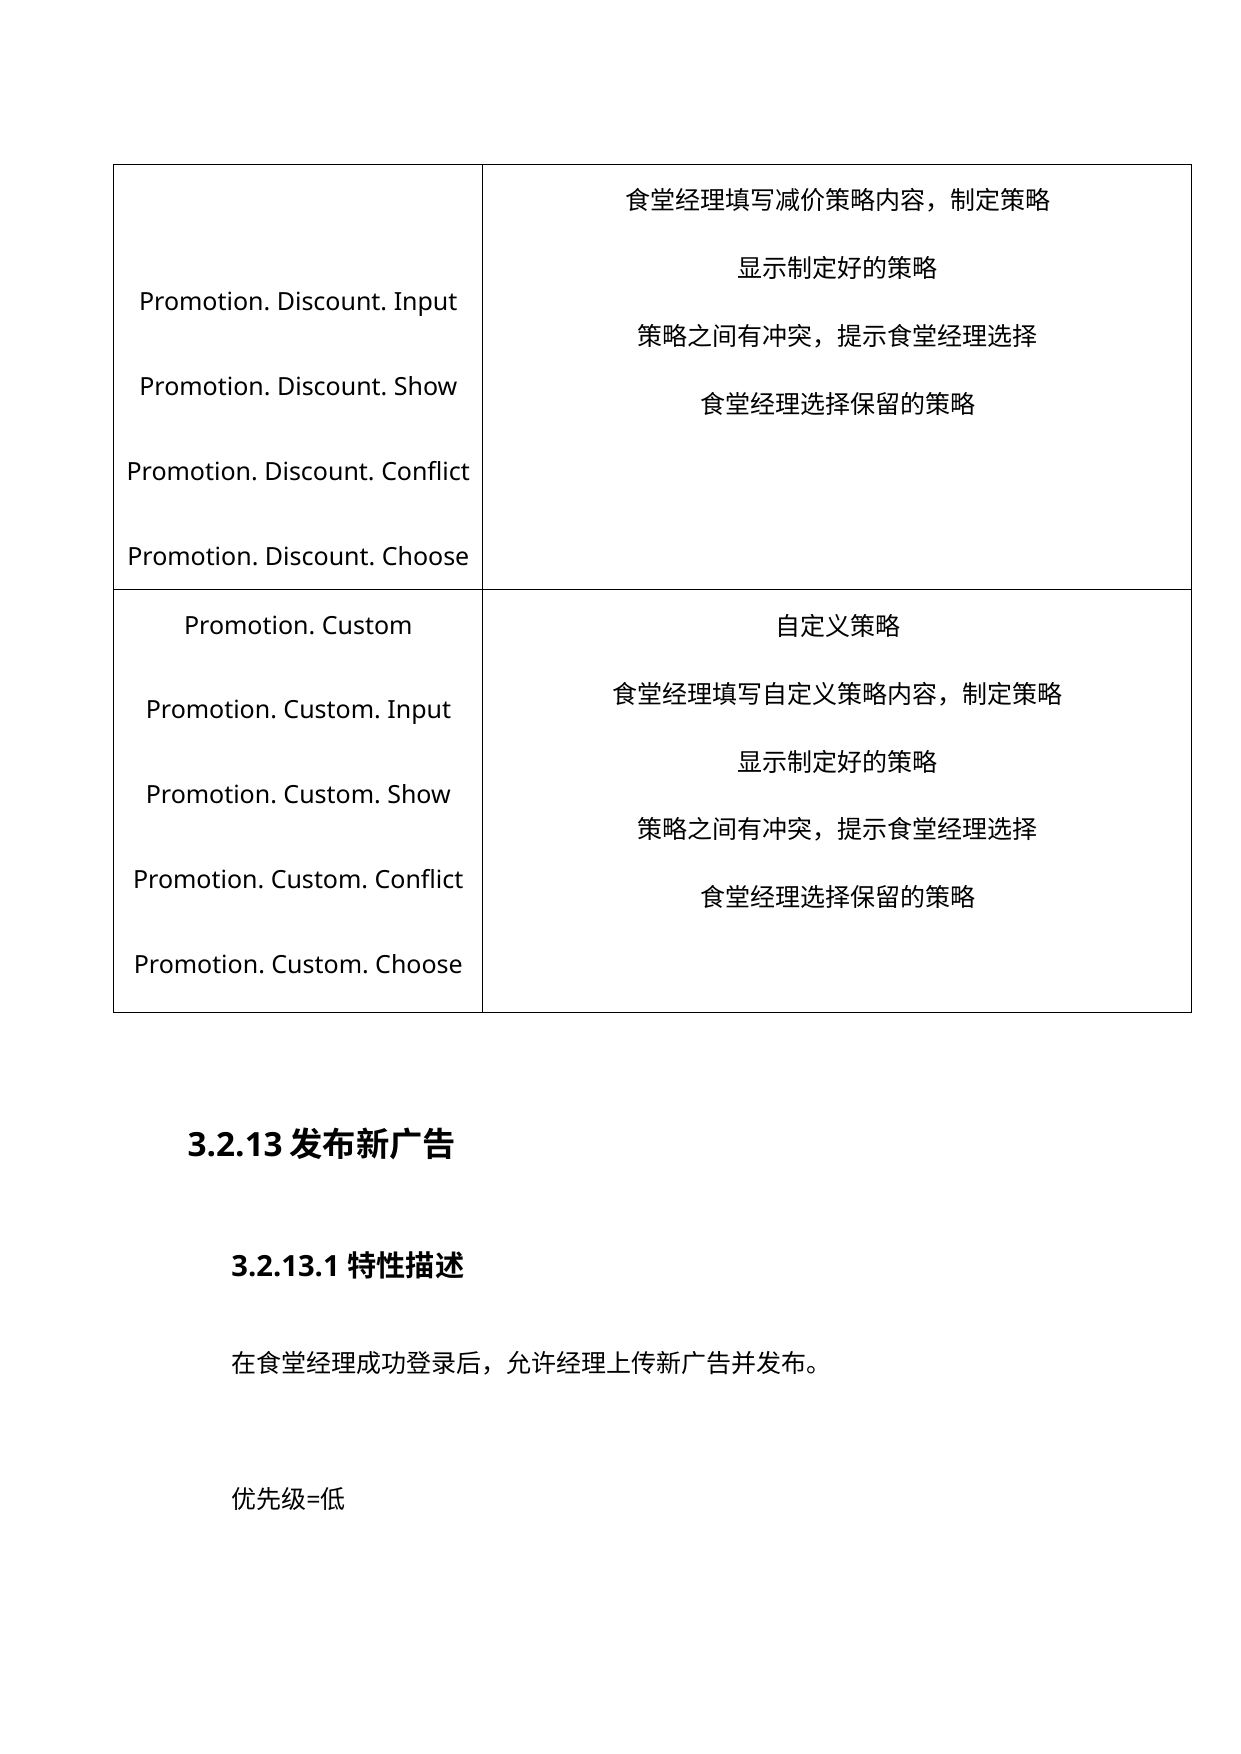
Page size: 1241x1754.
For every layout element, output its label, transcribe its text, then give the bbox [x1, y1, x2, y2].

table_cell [483, 165, 1191, 589]
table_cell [114, 165, 482, 589]
subtitle 3.2.13发布新广告 [187, 1108, 1053, 1176]
table_cell Promotion. Custom Promotion. Custom. Input Promotion. Custom. Show Promotion. Custom. Conflict Promotion. Custom. Choose [114, 590, 482, 1012]
table_cell 自定义策略 食堂经理填写自定义策略内容，制定策略 显示制定好的策略 策略之间有冲突，提示食堂经理选择 食堂经理选择保留的策略 [483, 590, 1191, 1012]
subtitle 3.2.13.1 特性描述 [187, 1229, 1053, 1297]
text 优先级=低 [187, 1463, 1053, 1531]
text 在食堂经理成功登录后，允许经理上传新广告并发布。 [187, 1328, 1053, 1396]
